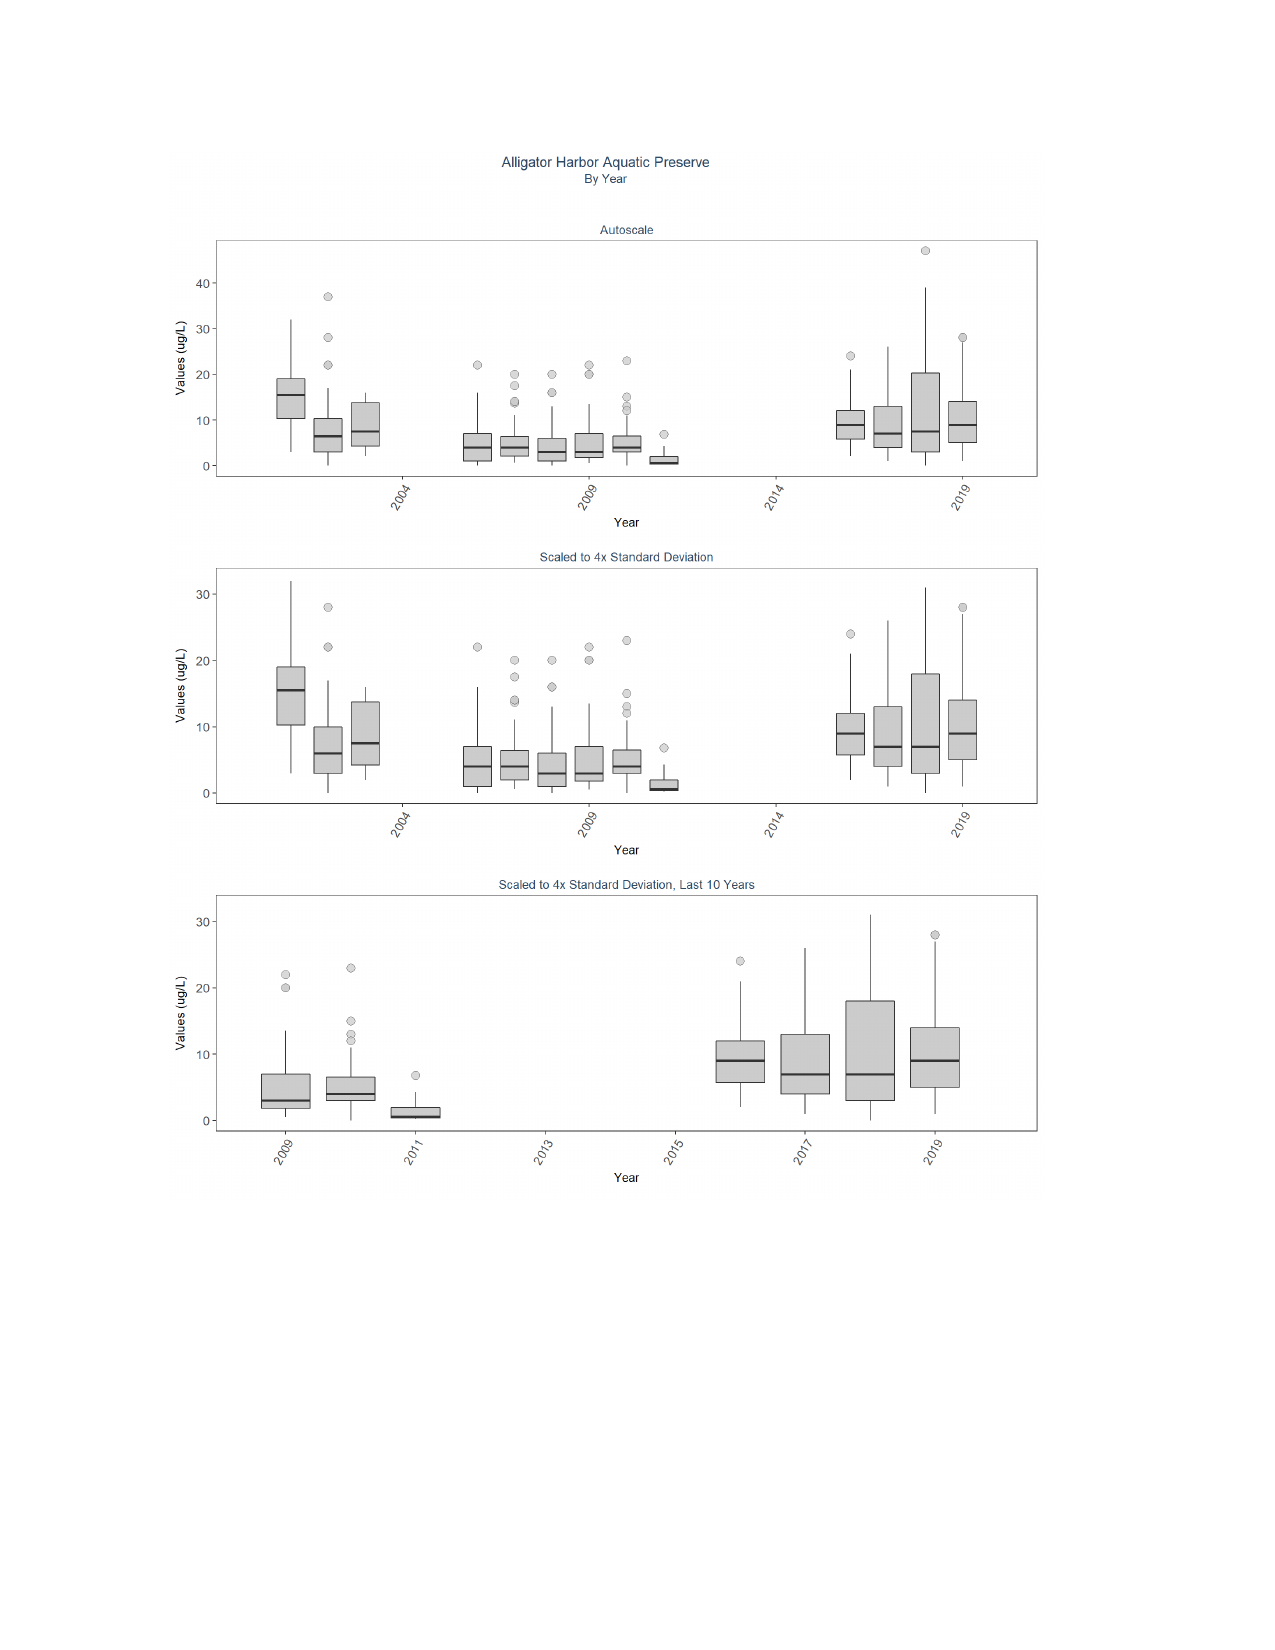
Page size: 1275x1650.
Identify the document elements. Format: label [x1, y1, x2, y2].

picture [168, 150, 1044, 1200]
